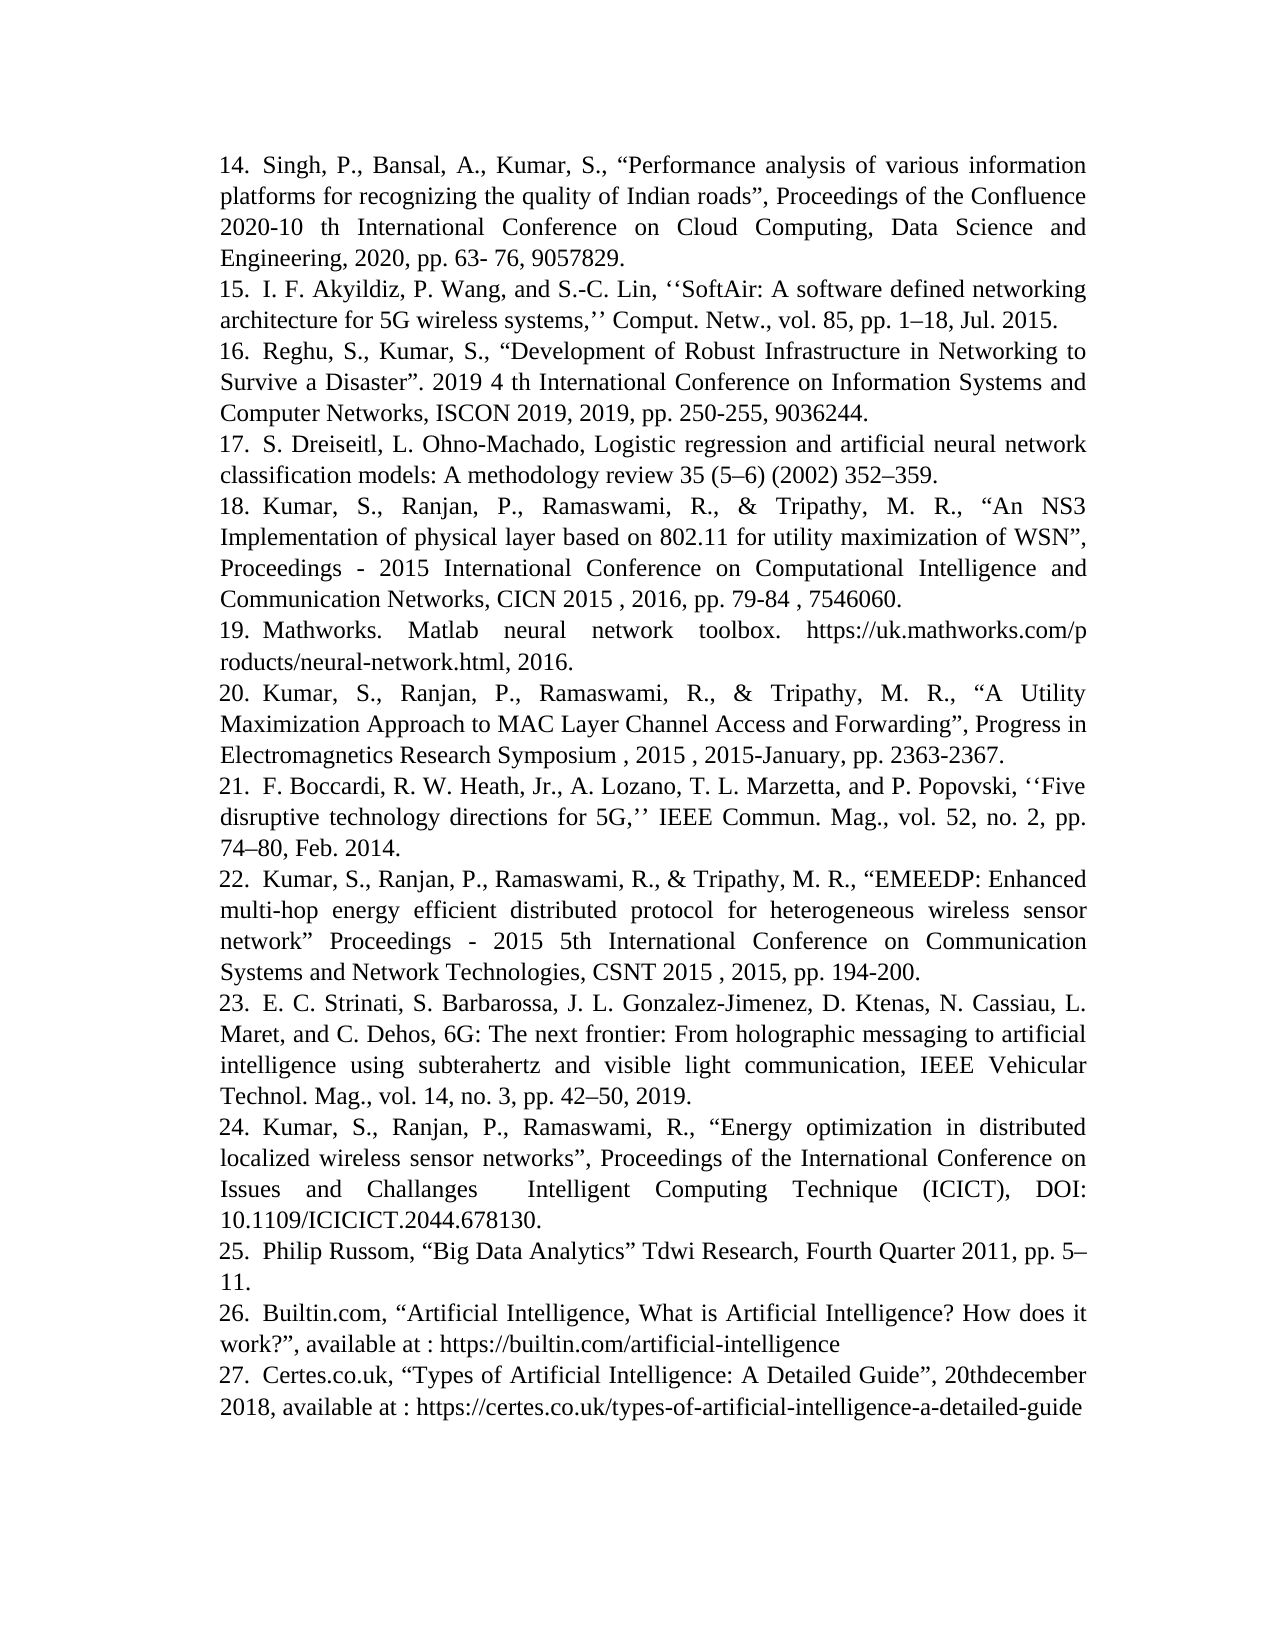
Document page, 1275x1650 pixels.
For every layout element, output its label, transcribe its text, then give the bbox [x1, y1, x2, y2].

text 23. E. C. Strinati, S. Barbarossa, J. L. Gonzalez-Jimenez, D. Ktenas, N. Cassiau, L. Maret, and C. Dehos, 6G: The next frontier: From holographic messaging to artificial intelligence using subterahertz and visible light communication, IEEE Vehicular Technol. Mag., vol. 14, no. 3, pp. 42–50, 2019. [219, 988, 1087, 1110]
text 24. Kumar, S., Ranjan, P., Ramaswami, R., “Energy optimization in distributed localized wireless sensor networks”, Proceedings of the International Conference on Issues and Challanges Intelligent Computing Technique (ICICT), DOI: 10.1109/ICICICT.2044.678130. [219, 1112, 1087, 1234]
text 14. Singh, P., Bansal, A., Kumar, S., “Performance analysis of various information platforms for recognizing the quality of Indian roads”, Proceedings of the Confluence 2020-10 th International Conference on Cloud Computing, Data Science and Engineering, 2020, pp. 63- 76, 9057829. [219, 150, 1087, 272]
text 20. Kumar, S., Ranjan, P., Ramaswami, R., & Tripathy, M. R., “A Utility Maximization Approach to MAC Layer Channel Access and Forwarding”, Progress in Electromagnetics Research Symposium , 2015 , 2015-January, pp. 2363-2367. [219, 678, 1087, 768]
text 16. Reghu, S., Kumar, S., “Development of Robust Infrastructure in Networking to Survive a Disaster”. 2019 4 th International Conference on Information Systems and Computer Networks, ISCON 2019, 2019, pp. 250-255, 9036244. [219, 336, 1087, 427]
text 21. F. Boccardi, R. W. Heath, Jr., A. Lozano, T. L. Marzetta, and P. Popovski, ‘‘Five disruptive technology directions for 5G,’’ IEEE Commun. Mag., vol. 52, no. 2, pp. 74–80, Feb. 2014. [219, 771, 1087, 862]
text 18. Kumar, S., Ranjan, P., Ramaswami, R., & Tripathy, M. R., “An NS3 Implementation of physical layer based on 802.11 for utility maximization of WSN”, Proceedings - 2015 International Conference on Computational Intelligence and Communication Networks, CICN 2015 , 2016, pp. 79-84 , 7546060. [219, 491, 1087, 613]
text 15. I. F. Akyildiz, P. Wang, and S.-C. Lin, ‘‘SoftAir: A software defined networking architecture for 5G wireless systems,’’ Comput. Netw., vol. 85, pp. 1–18, Jul. 2015. [219, 274, 1087, 334]
text 17. S. Dreiseitl, L. Ohno-Machado, Logistic regression and artificial neural network classification models: A methodology review 35 (5–6) (2002) 352–359. [219, 429, 1087, 489]
text 26. Builtin.com, “Artificial Intelligence, What is Artificial Intelligence? How does it work?”, available at : https://builtin.com/artificial-intelligence [219, 1298, 1087, 1358]
text 22. Kumar, S., Ranjan, P., Ramaswami, R., & Tripathy, M. R., “EMEEDP: Enhanced multi-hop energy efficient distributed protocol for heterogeneous wireless sensor network” Proceedings - 2015 5th International Conference on Communication Systems and Network Technologies, CSNT 2015 , 2015, pp. 194-200. [219, 864, 1087, 986]
text 27. Certes.co.uk, “Types of Artificial Intelligence: A Detailed Guide”, 20thdecember 2018, available at : https://certes.co.uk/types-of-artificial-intelligence-a-detailed-guide [219, 1361, 1087, 1420]
text 25. Philip Russom, “Big Data Analytics” Tdwi Research, Fourth Quarter 2011, pp. 5–11. [219, 1236, 1087, 1296]
text 19. Mathworks. Matlab neural network toolbox. https://uk.mathworks.com/p roducts/neural-network.html, 2016. [219, 616, 1087, 675]
